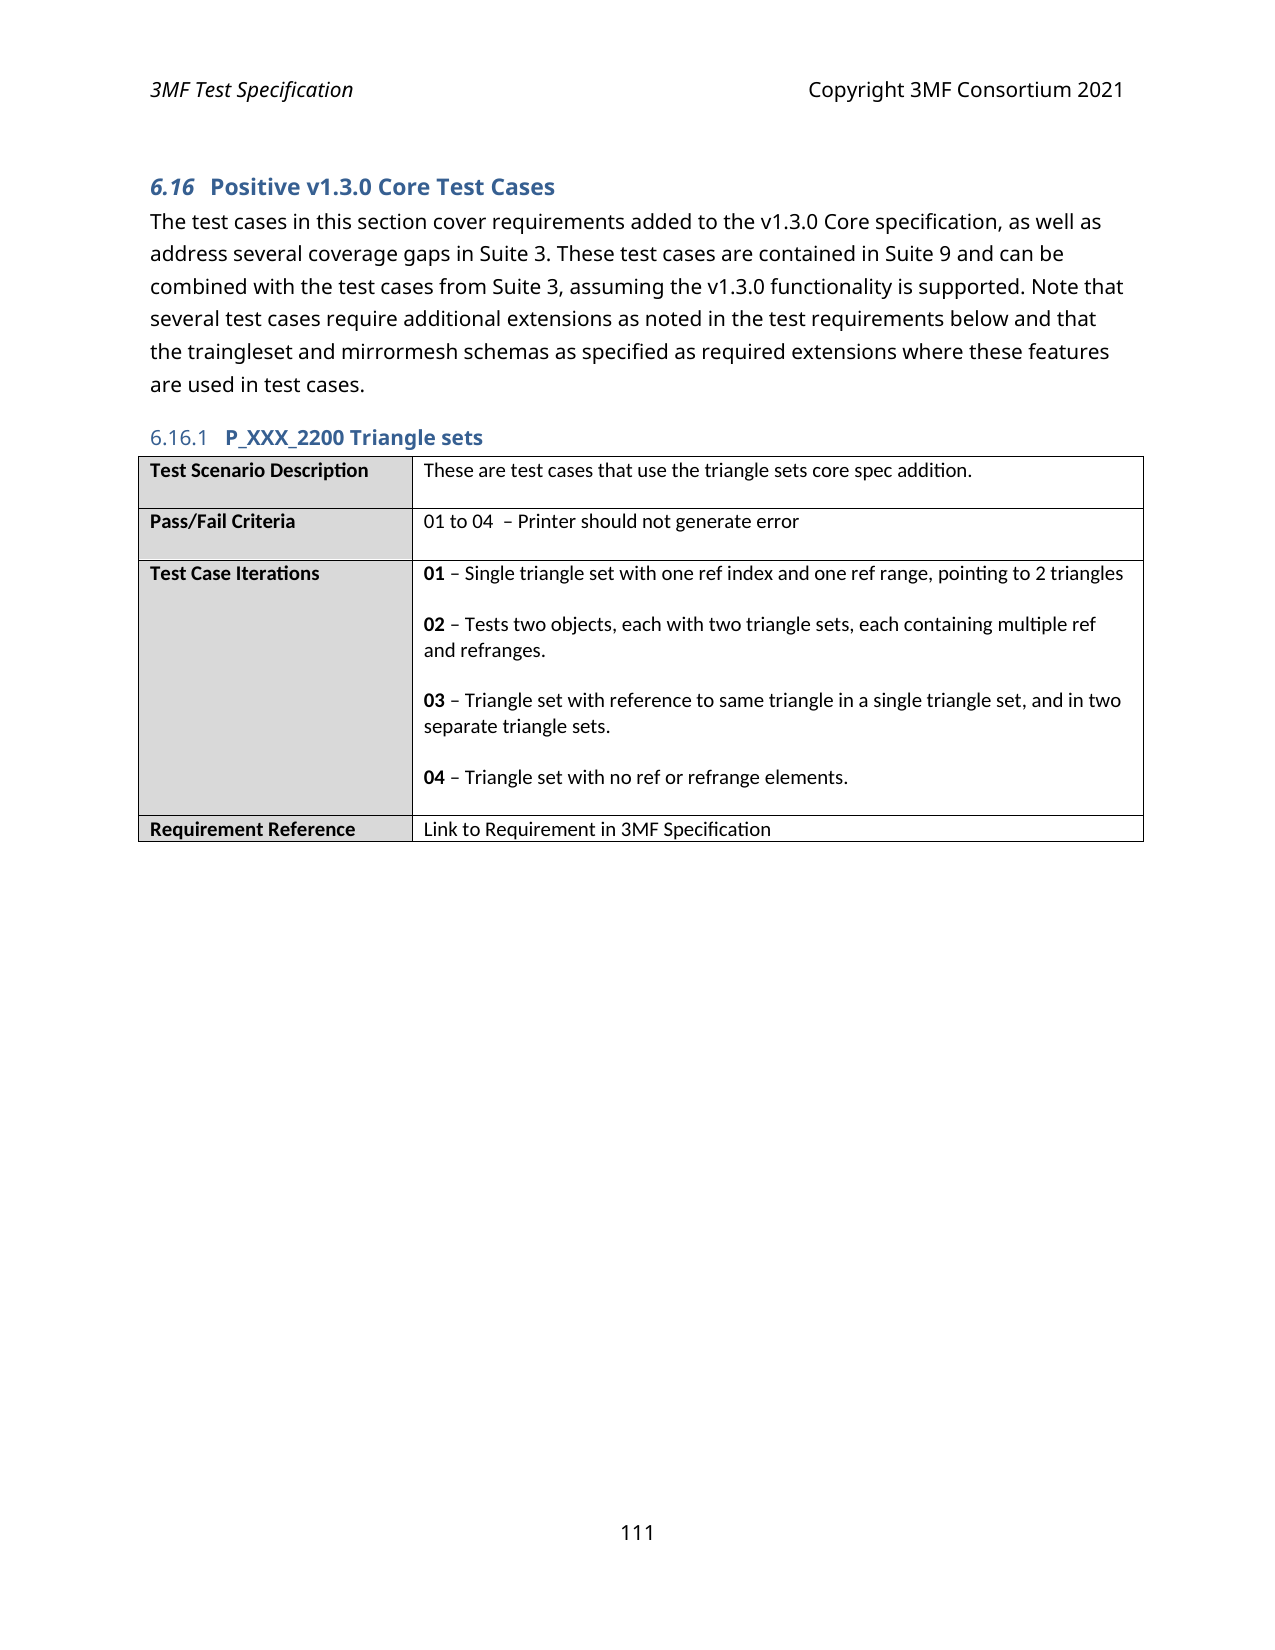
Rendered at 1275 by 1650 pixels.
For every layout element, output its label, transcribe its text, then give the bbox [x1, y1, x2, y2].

text The test cases in this section cover requirements added to the v1.3.0 Core specification, as well as address several coverage gaps in Suite 3. These test cases are contained in Suite 9 and can be combined with the test cases from Suite 3, assuming the v1.3.0 functionality is supported. Note that several test cases require additional extensions as noted in the test requirements below and that the traingleset and mirrormesh schemas as specified as required extensions where these features are used in test cases. [150, 207, 1125, 398]
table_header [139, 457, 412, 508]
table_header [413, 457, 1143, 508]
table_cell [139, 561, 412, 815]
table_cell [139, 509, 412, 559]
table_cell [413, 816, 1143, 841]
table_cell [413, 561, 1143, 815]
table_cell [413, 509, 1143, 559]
subtitle Positive v1.3.0 Core Test Cases [150, 171, 1125, 202]
subtitle P_XXX_2200 Triangle sets [150, 423, 1125, 452]
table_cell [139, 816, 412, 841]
